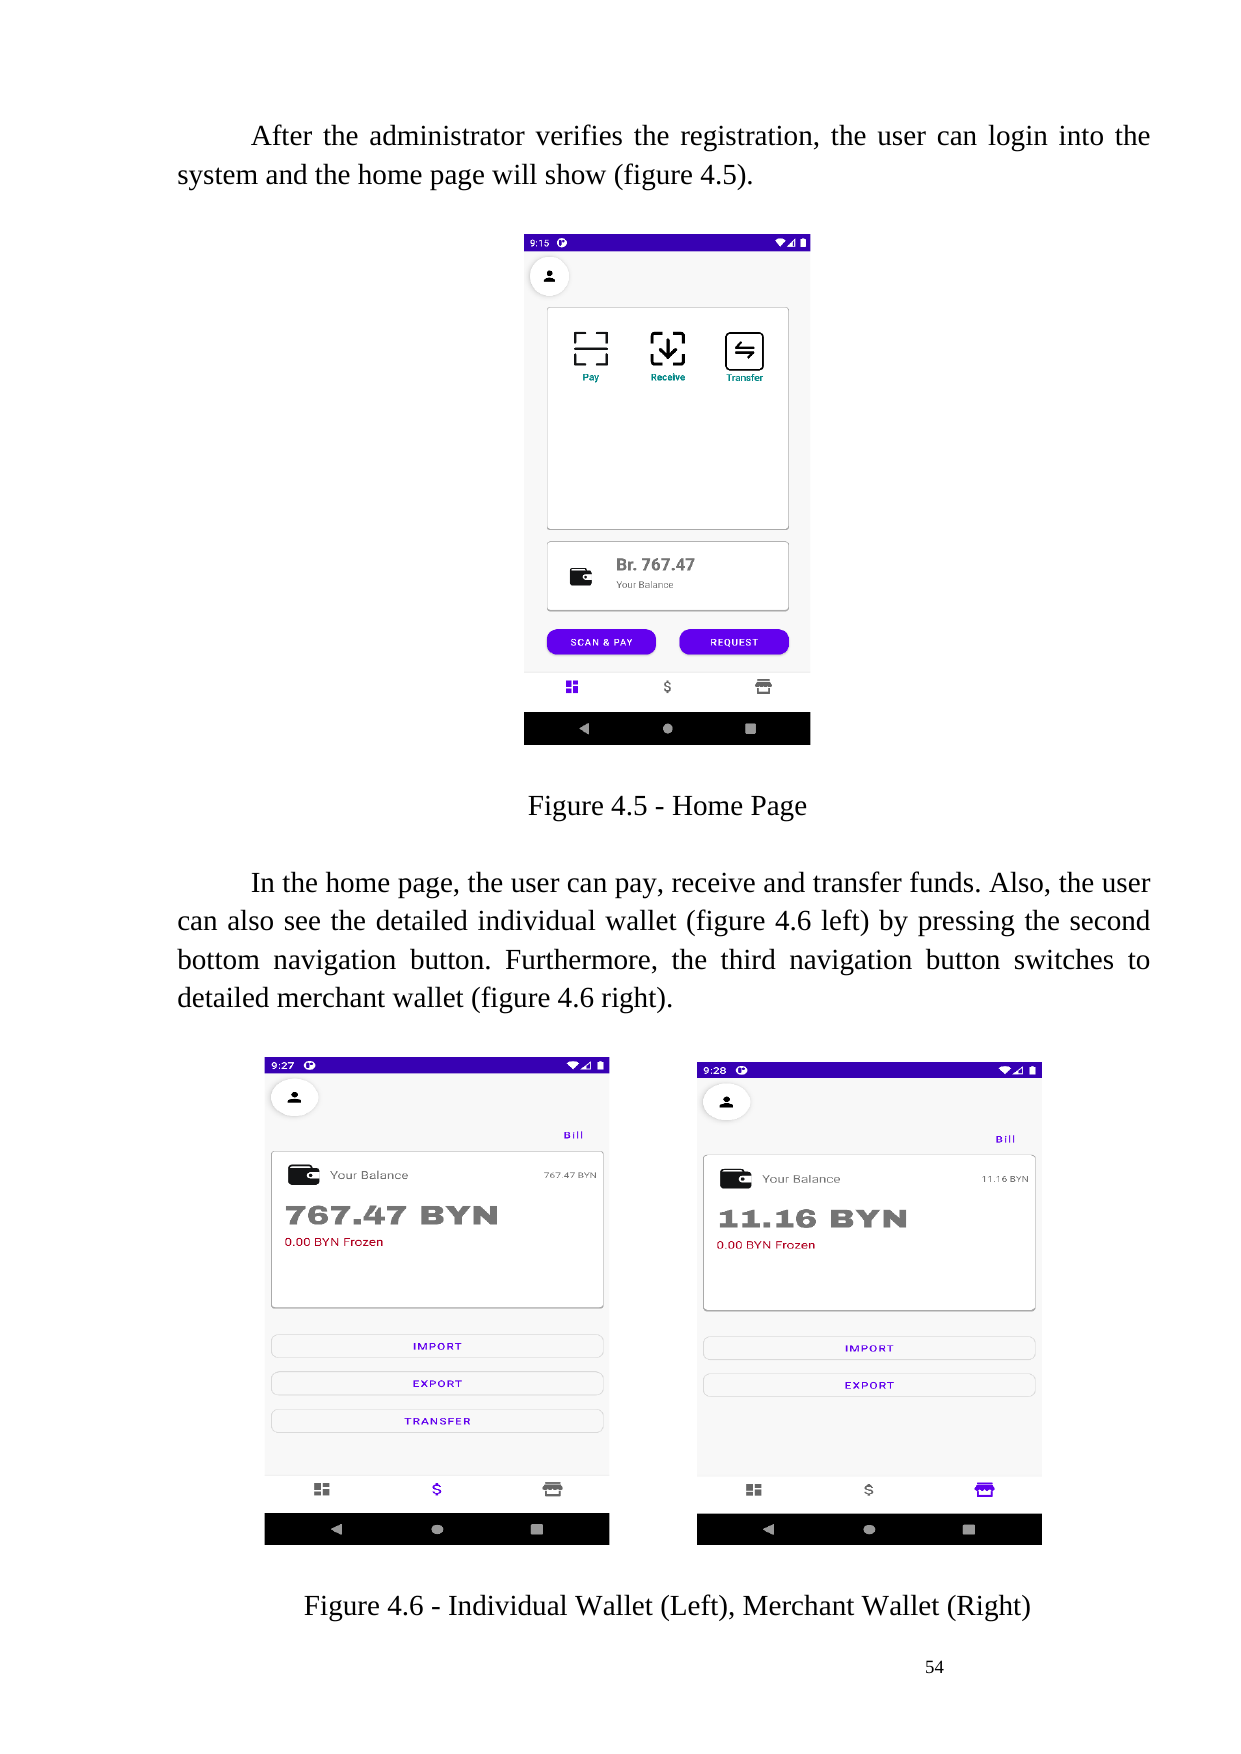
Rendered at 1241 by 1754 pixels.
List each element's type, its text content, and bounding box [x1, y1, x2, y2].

picture [697, 1062, 1042, 1545]
picture [524, 234, 811, 745]
text Figure 4.5 - Home Page [177, 788, 1158, 821]
text In the home page, the user can pay, receive and transfer funds. Also, the user can also see the detailed individual wallet (figure 4.6 left) by pressing the second bottom navigation button. Furthermore, the third navigation button switches to detailed merchant wallet (figure 4.6 right). [177, 865, 1152, 1014]
text Figure 4.6 - Individual Wallet (Left), Merchant Wallet (Right) [177, 1588, 1158, 1622]
picture [264, 1057, 610, 1545]
text After the administrator verifies the registration, the user can login into the system and the home page will show (figure 4.5). [177, 118, 1152, 191]
